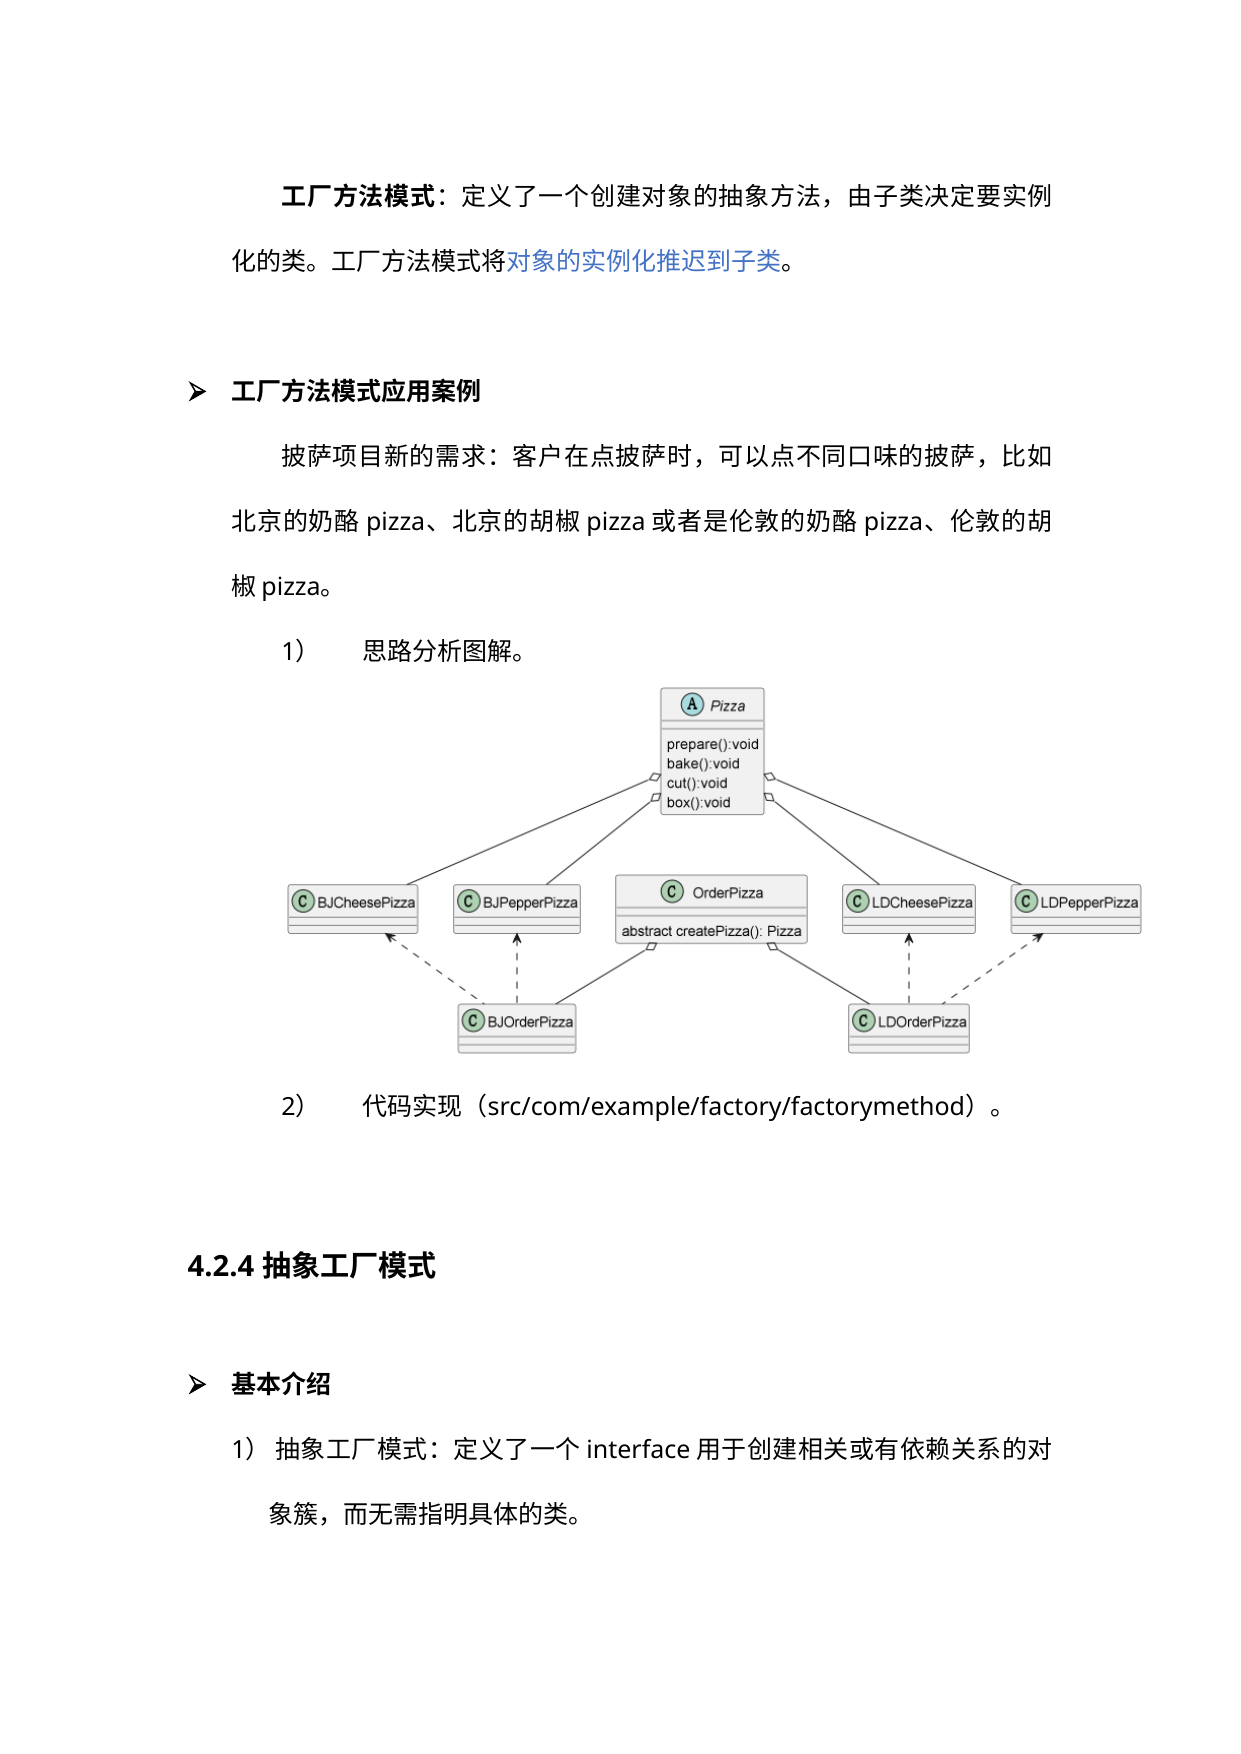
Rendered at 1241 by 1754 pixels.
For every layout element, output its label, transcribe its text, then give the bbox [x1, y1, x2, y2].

list 代码实现（src/com/example/factory/factorymethod）。 [281, 1072, 1053, 1137]
list 工厂方法模式应用案例 [187, 357, 1053, 422]
list 披萨项目新的需求：客户在点披萨时，可以点不同口味的披萨，比如北京的奶酪pizza、北京的胡椒pizza或者是伦敦的奶酪pizza、伦敦的胡椒pizza。 [231, 422, 1053, 617]
list 工厂方法模式：定义了一个创建对象的抽象方法，由子类决定要实例化的类。工厂方法模式将对象的实例化推迟到子类。 [231, 162, 1053, 292]
list 基本介绍 [187, 1350, 1053, 1415]
subtitle 4.2.4 抽象工厂模式 [187, 1231, 1053, 1296]
picture [281, 682, 1147, 1059]
list 抽象工厂模式：定义了一个interface用于创建相关或有依赖关系的对象簇，而无需指明具体的类。 [231, 1415, 1053, 1545]
list 思路分析图解。 [281, 617, 1053, 682]
